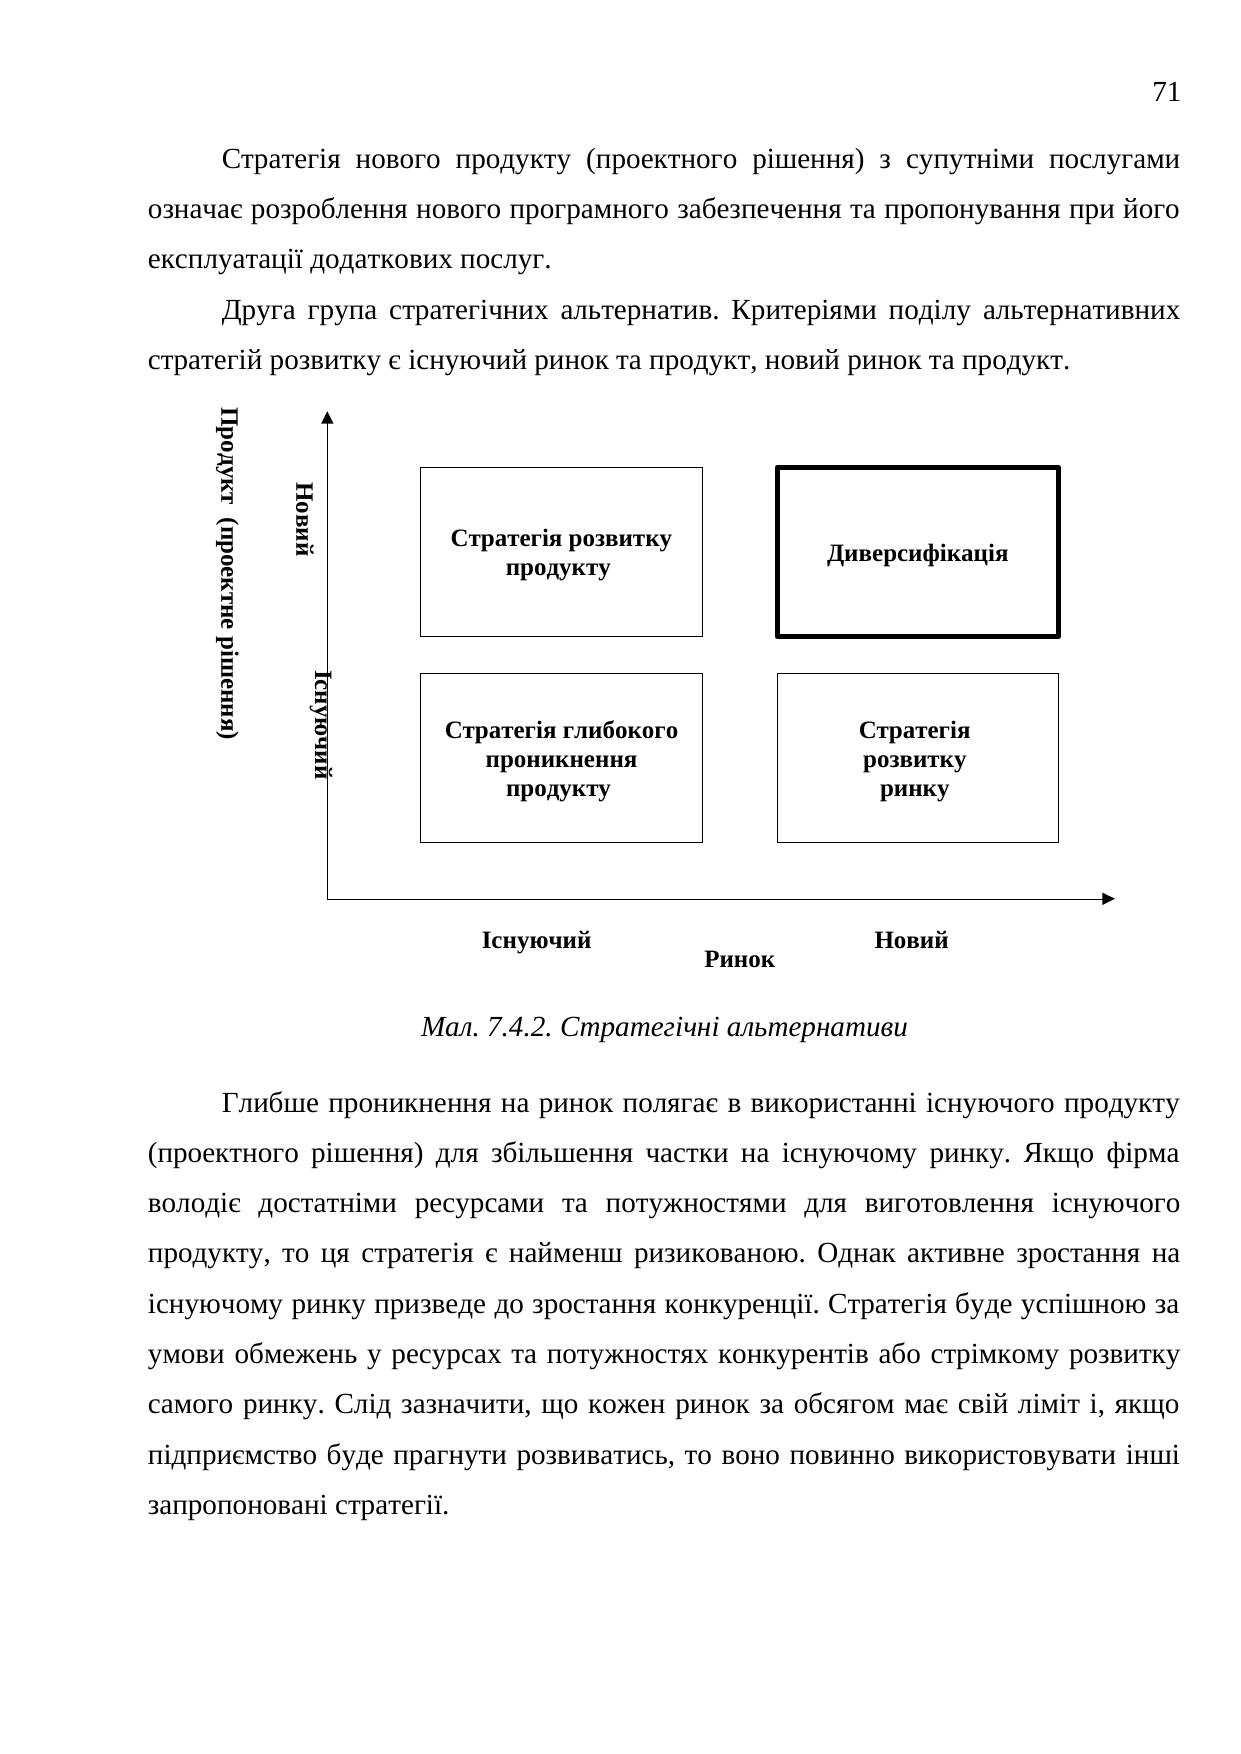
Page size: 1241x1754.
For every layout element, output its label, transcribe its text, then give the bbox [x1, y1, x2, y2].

text Друга група стратегічних альтернатив. Критеріями поділу альтернативних стратегій розвитку є існуючий ринок та продукт, новий ринок та продукт. [148, 292, 1181, 376]
text Глибше проникнення на ринок полягає в використанні існуючого продукту (проектного рішення) для збільшення частки на існуючому ринку. Якщо фірма володіє достатніми ресурсами та потужностями для виготовлення існуючого продукту, то ця стратегія є найменш ризикованою. Однак активне зростання на існуючому ринку призведе до зростання конкуренції. Стратегія буде успішною за умови обмежень у ресурсах та потужностях конкурентів або стрімкому розвитку самого ринку. Слід зазначити, що кожен ринок за обсягом має свій ліміт і, якщо підприємство буде прагнути розвиватись, то воно повинно використовувати інші запропоновані стратегії. [148, 1085, 1181, 1521]
text Стратегія нового продукту (проектного рішення) з супутніми послугами означає розроблення нового програмного забезпечення та пропонування при його експлуатації додаткових послуг. [148, 141, 1181, 275]
text Мал. 7.4.2. Стратегічні альтернативи [148, 1009, 1181, 1043]
